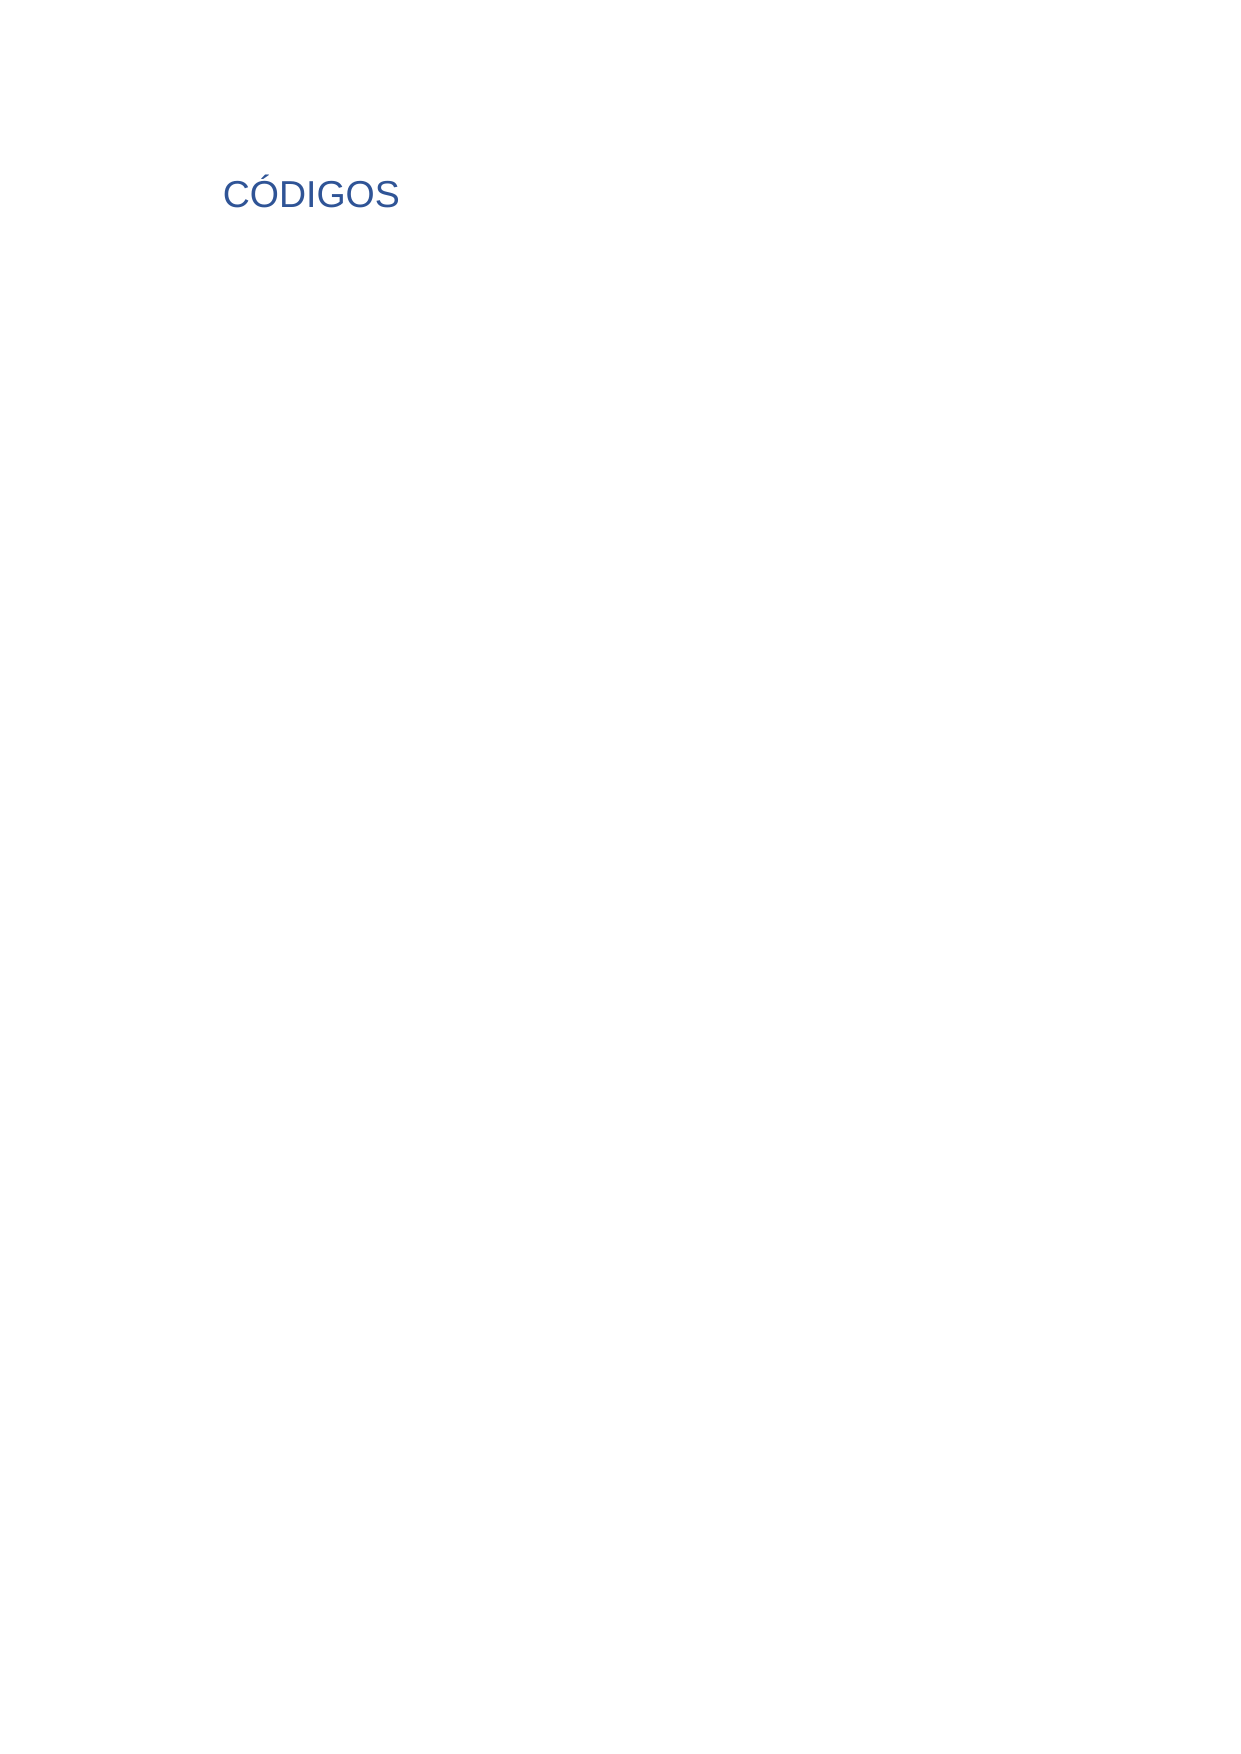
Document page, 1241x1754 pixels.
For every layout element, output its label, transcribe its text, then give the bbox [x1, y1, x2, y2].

subtitle CÓDIGOS [223, 173, 1092, 216]
